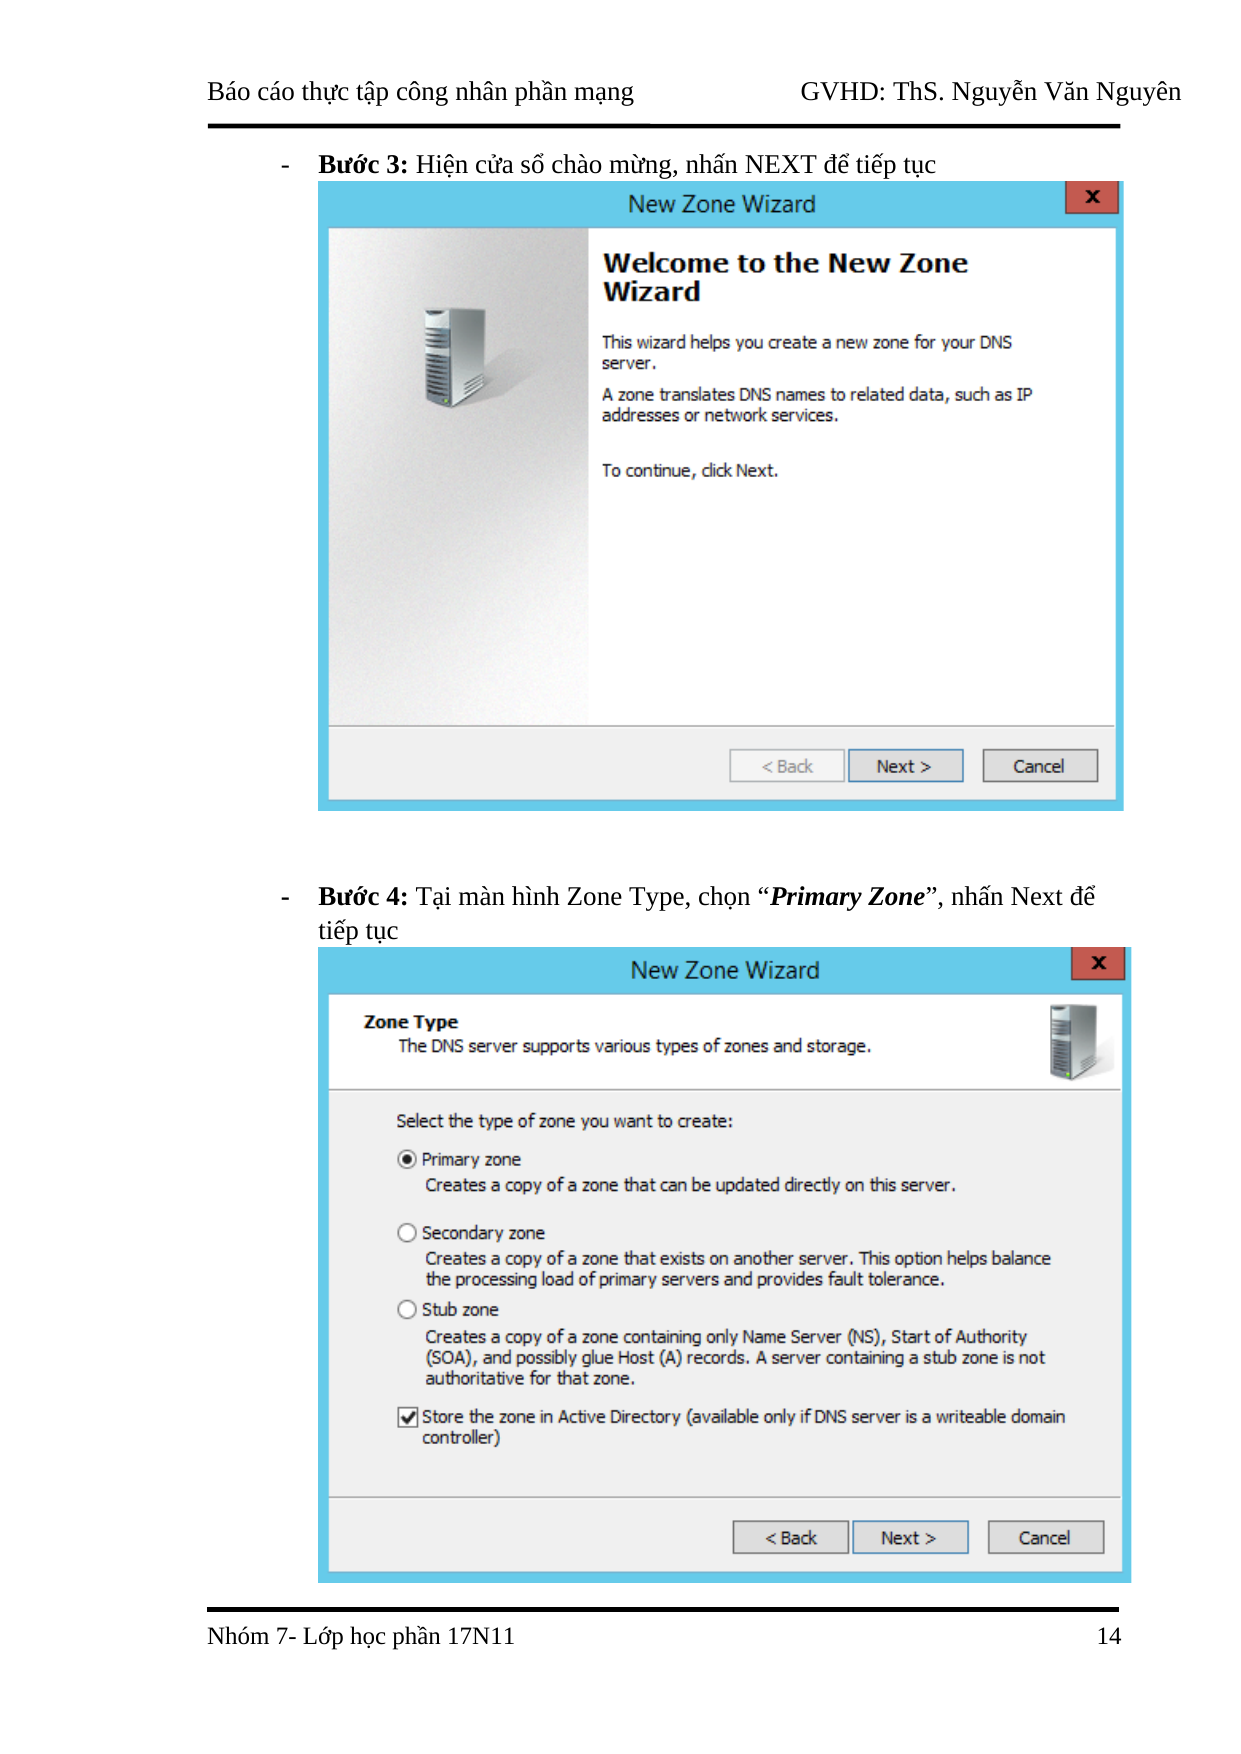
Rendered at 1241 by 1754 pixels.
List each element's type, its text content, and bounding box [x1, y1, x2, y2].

list Bước 4: Tại màn hình Zone Type, chọn “Primary Zone”, nhấn Next để tiếp tục [281, 880, 1122, 945]
picture [318, 181, 1124, 811]
list Bước 3: Hiện cửa sổ chào mừng, nhấn NEXT để tiếp tục [281, 148, 1122, 179]
picture [318, 947, 1132, 1583]
